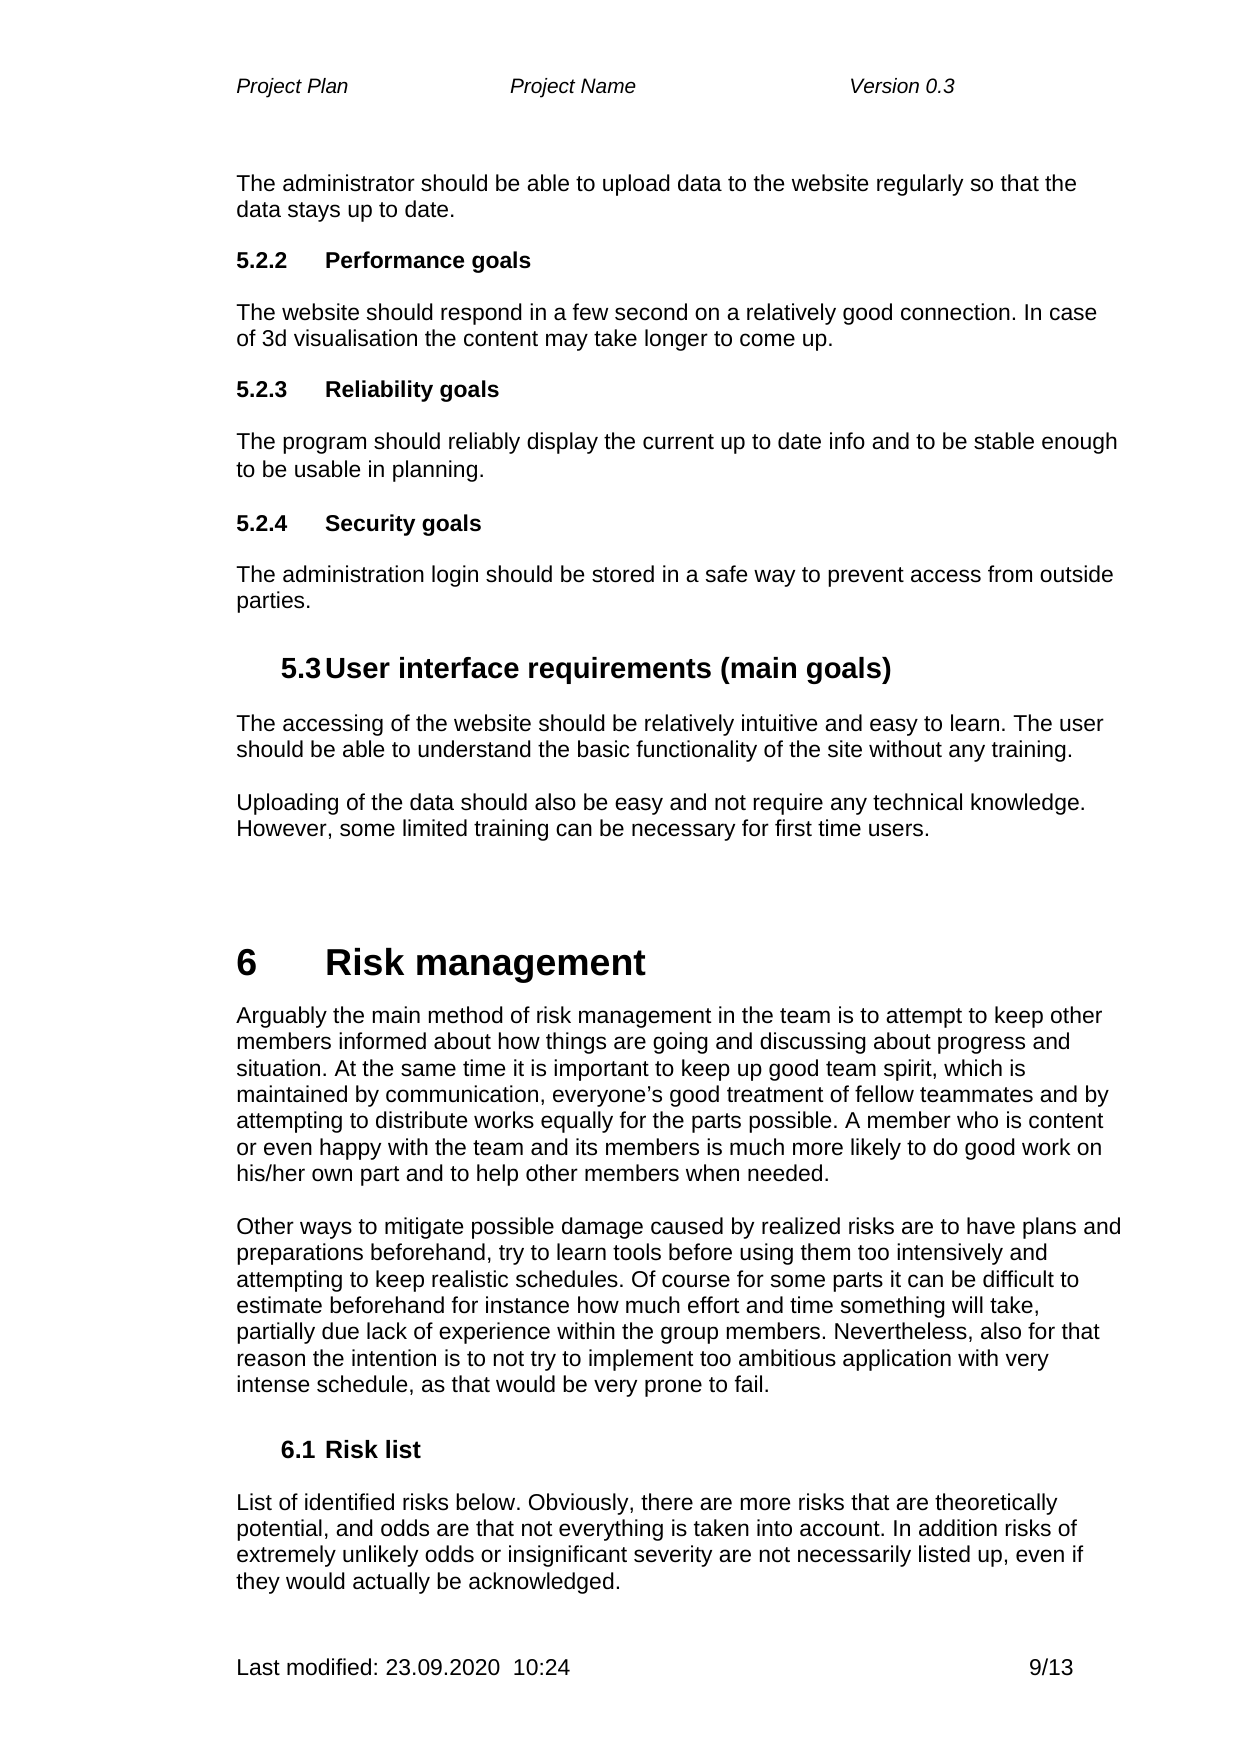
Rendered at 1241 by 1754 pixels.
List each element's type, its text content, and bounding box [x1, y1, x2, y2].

subtitle Risk management [236, 940, 1122, 983]
subtitle Performance goals [236, 247, 1122, 274]
text The administration login should be stored in a safe way to prevent access from outside parties. [236, 561, 1122, 614]
text Arguably the main method of risk management in the team is to attempt to keep other members informed about how things are going and discussing about progress and situation. At the same time it is important to keep up good team spirit, which is maintained by communication, everyone’s good treatment of fellow teammates and by attempting to distribute works equally for the parts possible. A member who is content or even happy with the team and its members is much more likely to do good work on his/her own part and to help other members when needed. [236, 1002, 1122, 1186]
subtitle Risk list [281, 1435, 1122, 1463]
text The administrator should be able to upload data to the website regularly so that the data stays up to date. [236, 170, 1122, 222]
subtitle Reliability goals [236, 376, 1122, 403]
text Other ways to mitigate possible damage caused by realized risks are to have plans and preparations beforehand, try to learn tools before using them too intensively and attempting to keep realistic schedules. Of course for some parts it can be difficult to estimate beforehand for instance how much effort and time something will take, partially due lack of experience within the group members. Nevertheless, also for that reason the intention is to not try to implement too ambitious application with very intense schedule, as that would be very prone to fail. [236, 1213, 1122, 1397]
text The program should reliably display the current up to date info and to be stable enough to be usable in planning. [236, 428, 1122, 483]
subtitle User interface requirements (main goals) [281, 651, 1122, 685]
text Uploading of the data should also be easy and not require any technical knowledge. However, some limited training can be necessary for first time users. [236, 789, 1122, 842]
subtitle Security goals [236, 510, 1122, 536]
text List of identified risks below. Obviously, there are more risks that are theoretically potential, and odds are that not everything is taken into account. In addition risks of extremely unlikely odds or insignificant severity are not necessarily listed up, even if they would actually be acknowledged. [236, 1488, 1122, 1594]
text The accessing of the website should be relatively intuitive and easy to learn. The user should be able to understand the basic functionality of the site without any training. [236, 710, 1122, 762]
text The website should respond in a few second on a relatively good connection. In case of 3d visualisation the content may take longer to come up. [236, 299, 1122, 351]
